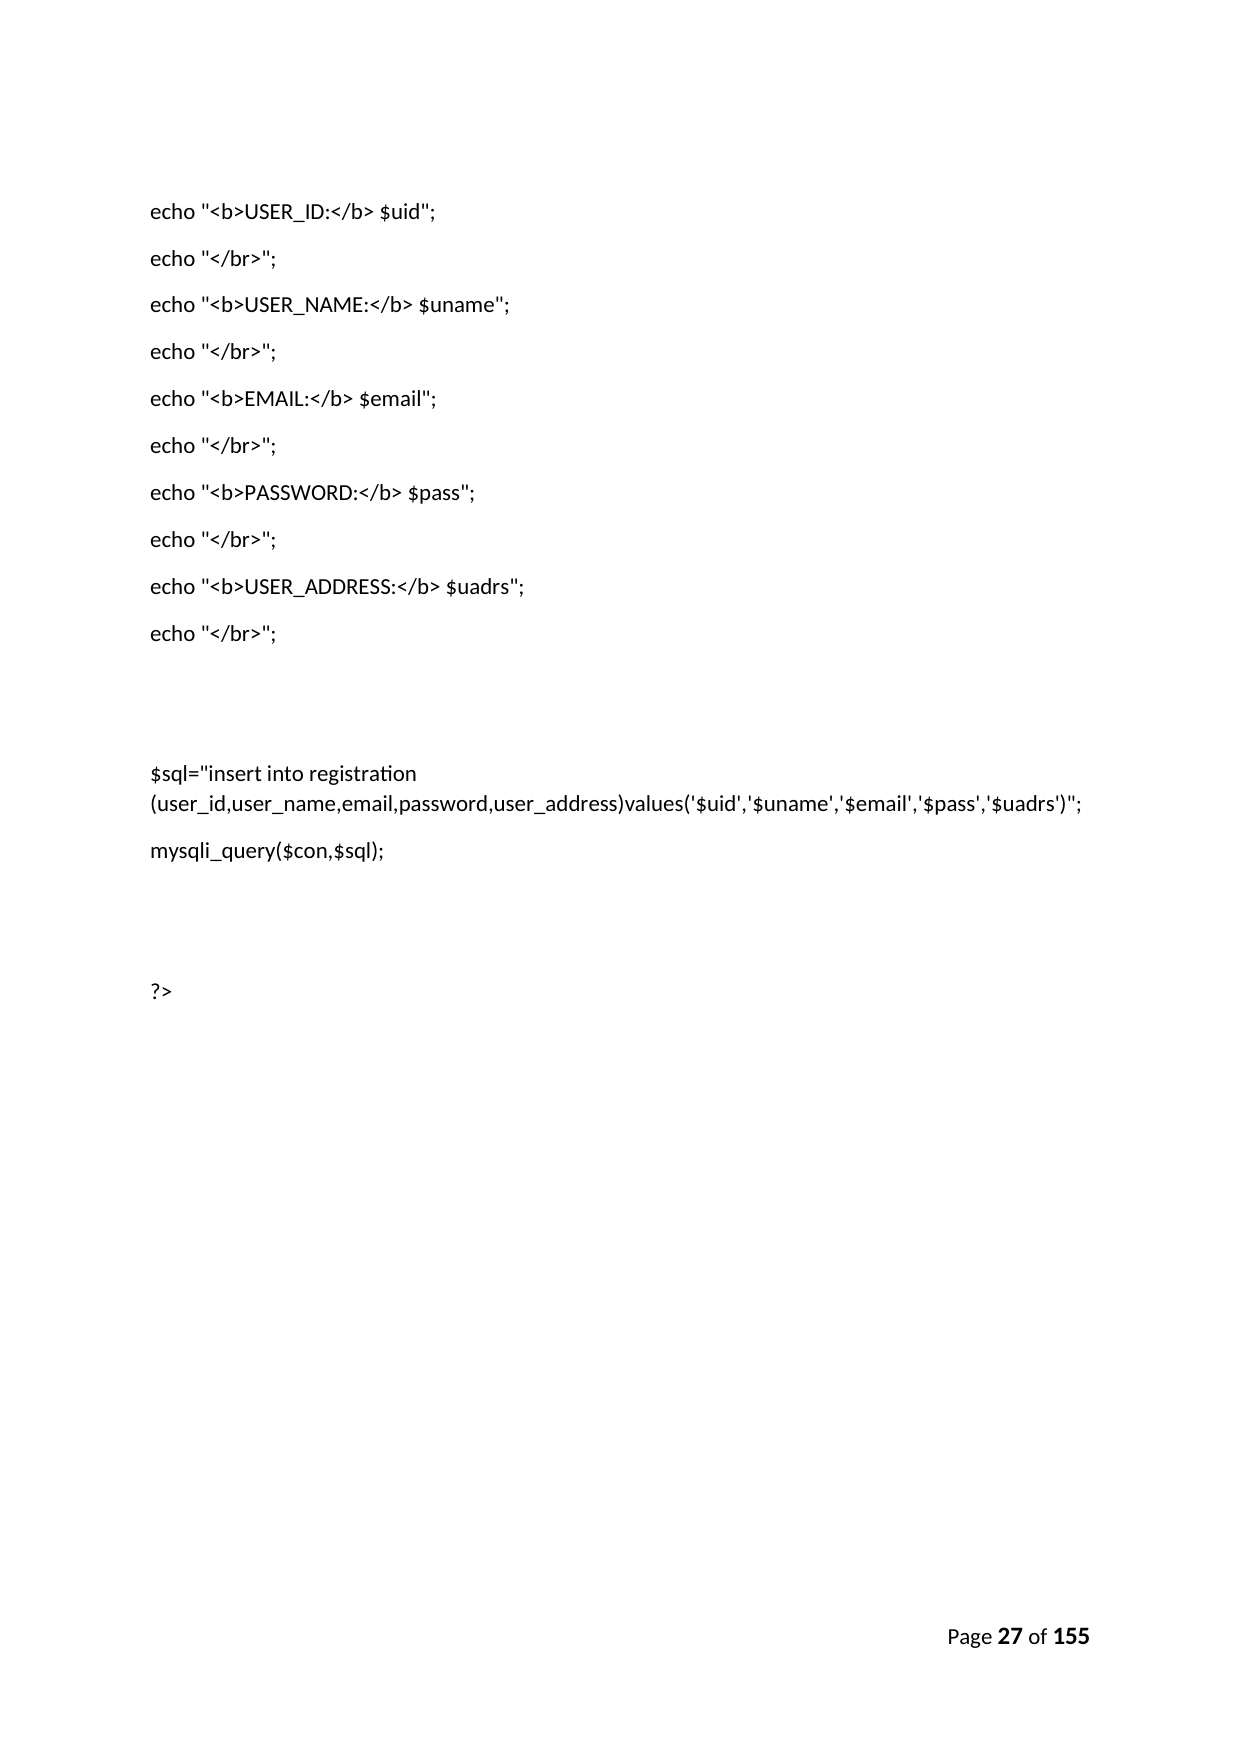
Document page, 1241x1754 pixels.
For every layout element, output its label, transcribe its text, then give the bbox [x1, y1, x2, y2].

text echo "<b>USER_ADDRESS:</b> $uadrs"; [150, 572, 1090, 600]
text mysqli_query($con,$sql); [150, 836, 1090, 864]
text ?> [150, 977, 1090, 1005]
text echo "<b>PASSWORD:</b> $pass"; [150, 478, 1090, 506]
text $sql="insert into registration (user_id,user_name,email,password,user_address)values('$uid','$uname','$email','$pass','$uadrs')"; [150, 759, 1090, 818]
text echo "<b>EMAIL:</b> $email"; [150, 384, 1090, 412]
text echo "</br>"; [150, 431, 1090, 459]
text echo "<b>USER_ID:</b> $uid"; [150, 197, 1090, 225]
text echo "<b>USER_NAME:</b> $uname"; [150, 291, 1090, 319]
text echo "</br>"; [150, 525, 1090, 553]
text echo "</br>"; [150, 337, 1090, 366]
text echo "</br>"; [150, 619, 1090, 647]
text echo "</br>"; [150, 244, 1090, 272]
